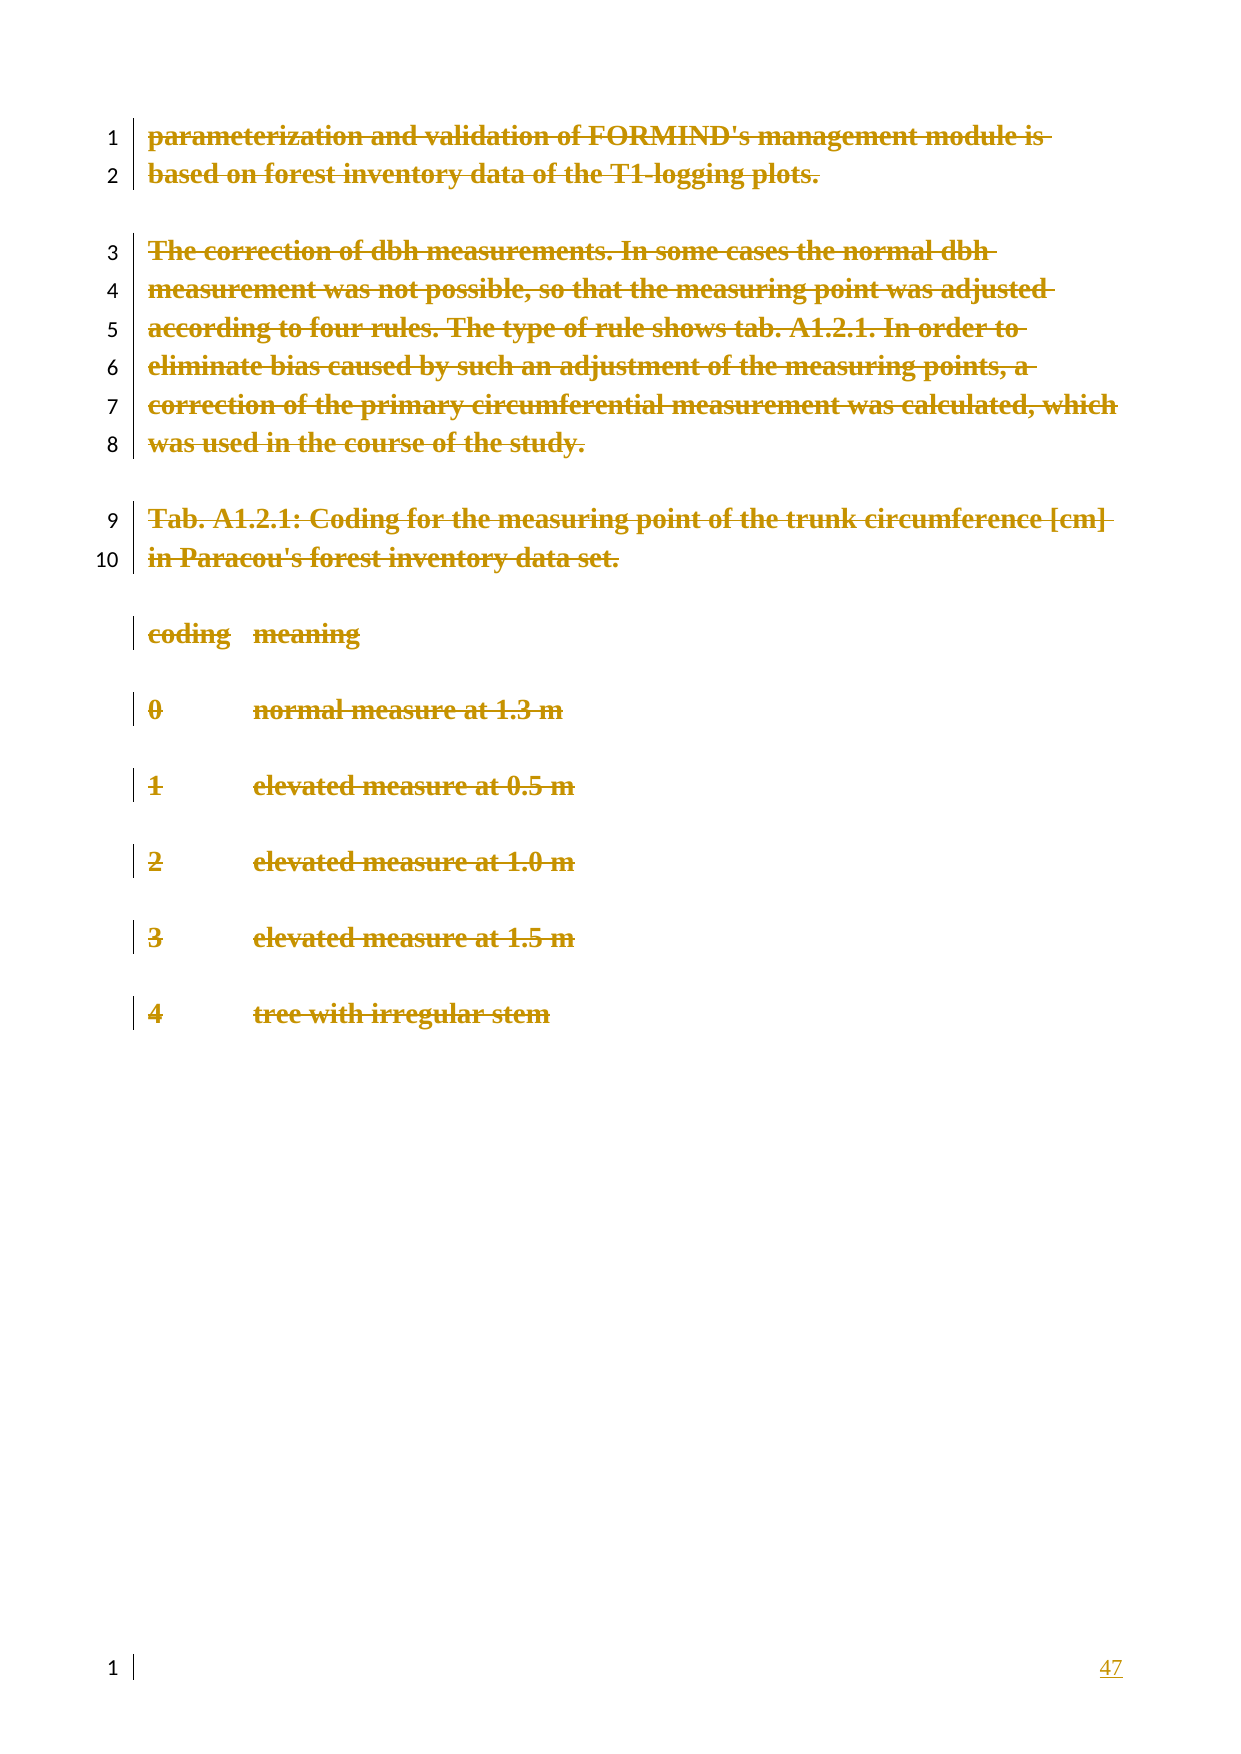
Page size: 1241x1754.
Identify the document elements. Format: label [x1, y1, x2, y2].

table_cell [136, 883, 242, 959]
table_cell [242, 959, 586, 1035]
table_header [242, 579, 586, 654]
table_cell [242, 807, 586, 883]
table_cell [242, 731, 586, 807]
table_cell [136, 807, 242, 883]
table_cell [242, 883, 586, 959]
table_cell [136, 655, 242, 731]
table_cell [242, 655, 586, 731]
table_cell [136, 731, 242, 807]
table_header [136, 579, 242, 654]
table_cell [136, 959, 242, 1035]
